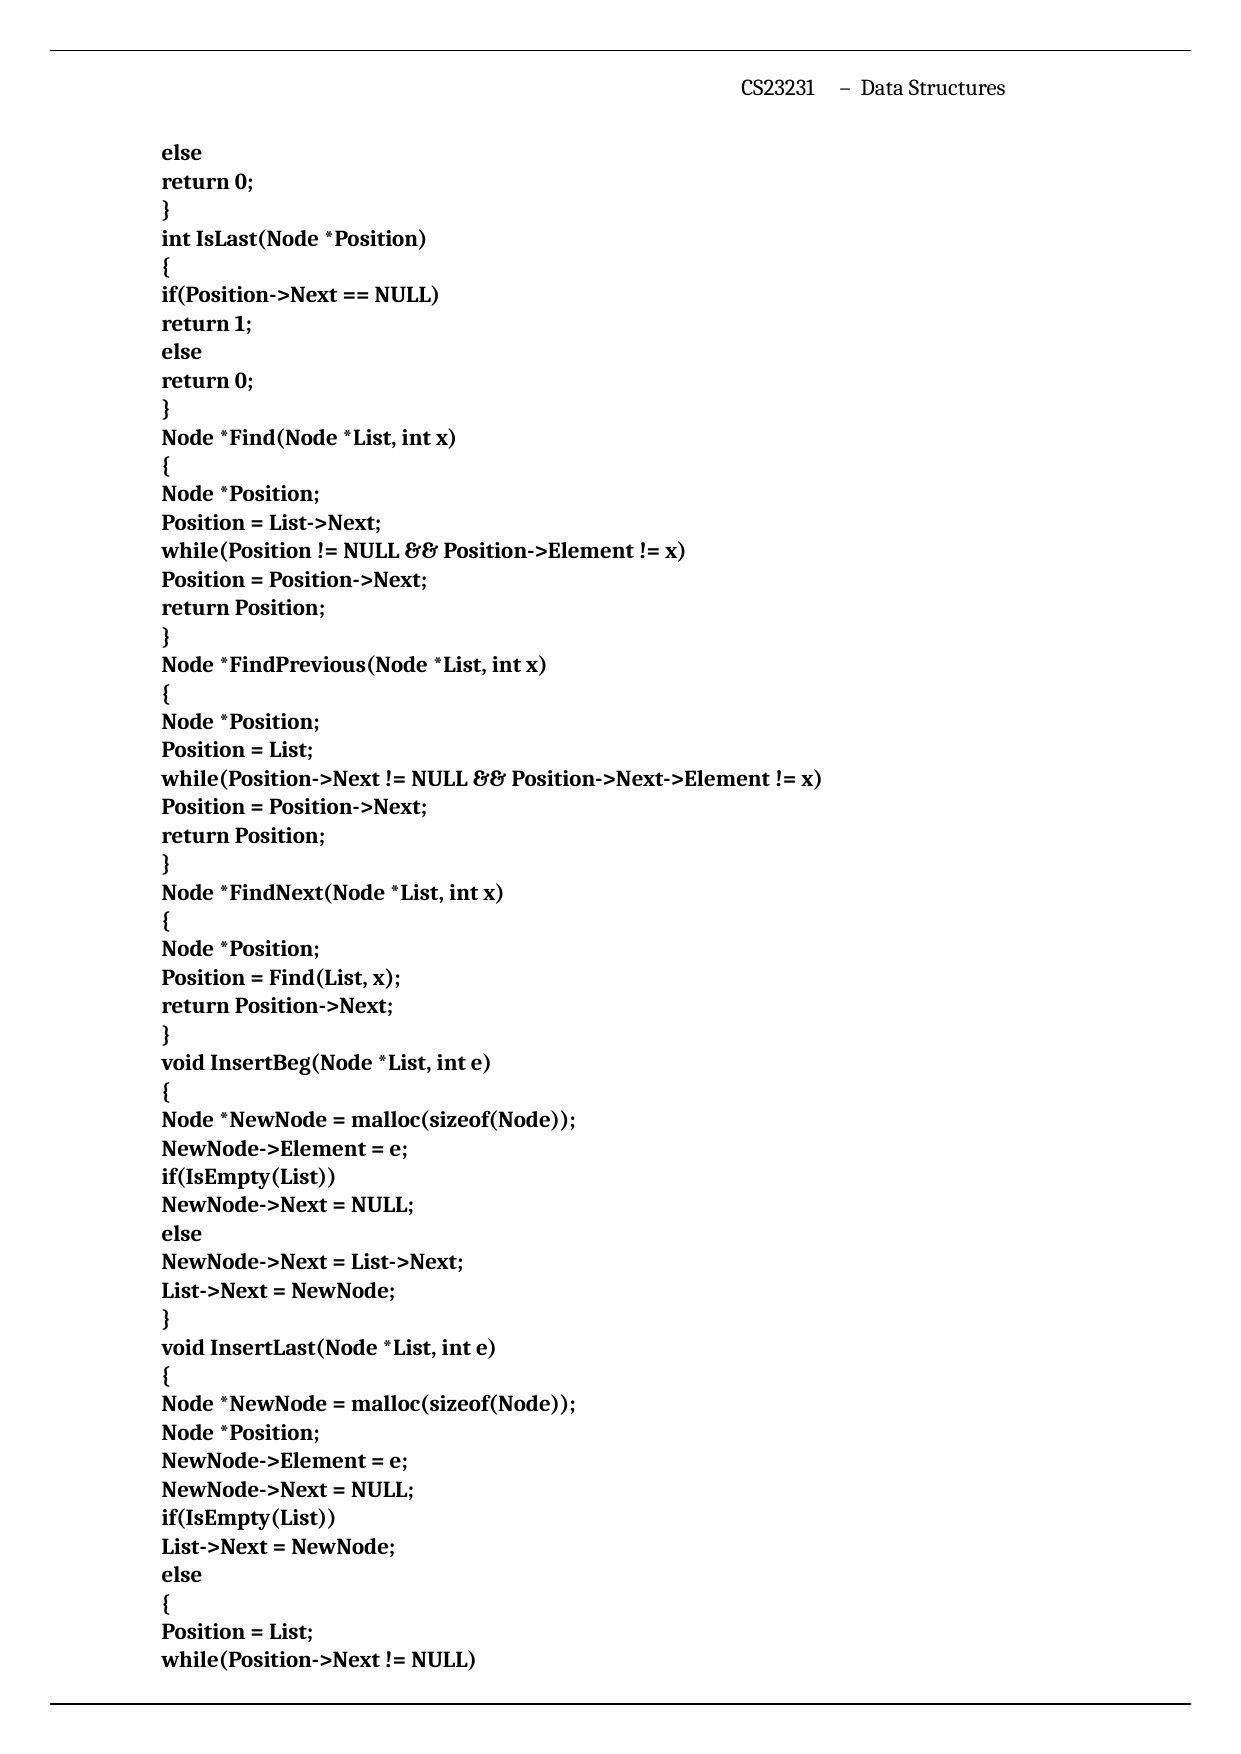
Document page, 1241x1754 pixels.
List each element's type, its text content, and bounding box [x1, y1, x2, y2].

text NewNode->Next = NULL; [161, 1192, 1132, 1218]
text Node *Position; [161, 936, 1132, 963]
text List->Next = NewNode; [161, 1533, 1132, 1560]
text NewNode->Element = e; [161, 1135, 1132, 1162]
text { [161, 1363, 1132, 1389]
text } [161, 396, 1132, 422]
text else [161, 140, 1132, 166]
text if(IsEmpty(List)) [161, 1164, 1132, 1190]
text return 1; [161, 311, 1132, 337]
text Position = List; [161, 737, 1132, 763]
text if(Position->Next == NULL) [161, 282, 1132, 308]
text else [161, 1221, 1132, 1247]
text Node *NewNode = malloc(sizeof(Node)); [161, 1391, 1132, 1418]
text { [161, 453, 1132, 479]
text NewNode->Next = List->Next; [161, 1249, 1132, 1275]
text Node *Position; [161, 481, 1132, 508]
text else [161, 1562, 1132, 1588]
text { [161, 1590, 1132, 1617]
text { [161, 1078, 1132, 1105]
text return Position; [161, 822, 1132, 849]
text Node *Position; [161, 1420, 1132, 1446]
text Position = List; [161, 1619, 1132, 1645]
text } [161, 197, 1132, 223]
text Position = Position->Next; [161, 794, 1132, 820]
text return 0; [161, 168, 1132, 195]
text Node *NewNode = malloc(sizeof(Node)); [161, 1107, 1132, 1133]
text Position = Find(List, x); [161, 965, 1132, 991]
text Position = Position->Next; [161, 567, 1132, 593]
text if(IsEmpty(List)) [161, 1505, 1132, 1531]
text { [161, 254, 1132, 280]
text NewNode->Element = e; [161, 1448, 1132, 1474]
text List->Next = NewNode; [161, 1277, 1132, 1304]
text void InsertLast(Node *List, int e) [161, 1334, 1132, 1361]
picture [739, 69, 1092, 99]
text Position = List->Next; [161, 510, 1132, 536]
text { [161, 680, 1132, 707]
text Node *Find(Node *List, int x) [161, 424, 1132, 451]
text Node *FindNext(Node *List, int x) [161, 879, 1132, 906]
text int IsLast(Node *Position) [161, 225, 1132, 252]
text void InsertBeg(Node *List, int e) [161, 1050, 1132, 1076]
text return 0; [161, 367, 1132, 394]
text } [161, 851, 1132, 877]
text NewNode->Next = NULL; [161, 1477, 1132, 1503]
text return Position->Next; [161, 993, 1132, 1019]
text else [161, 339, 1132, 365]
text Node *Position; [161, 709, 1132, 735]
text while(Position->Next != NULL) [161, 1647, 1132, 1673]
text } [161, 1022, 1132, 1048]
text while(Position->Next != NULL && Position->Next->Element != x) [161, 766, 1132, 792]
text } [161, 1306, 1132, 1332]
text return Position; [161, 595, 1132, 621]
text } [161, 623, 1132, 650]
text while(Position != NULL && Position->Element != x) [161, 538, 1132, 564]
text Node *FindPrevious(Node *List, int x) [161, 652, 1132, 678]
text { [161, 908, 1132, 934]
